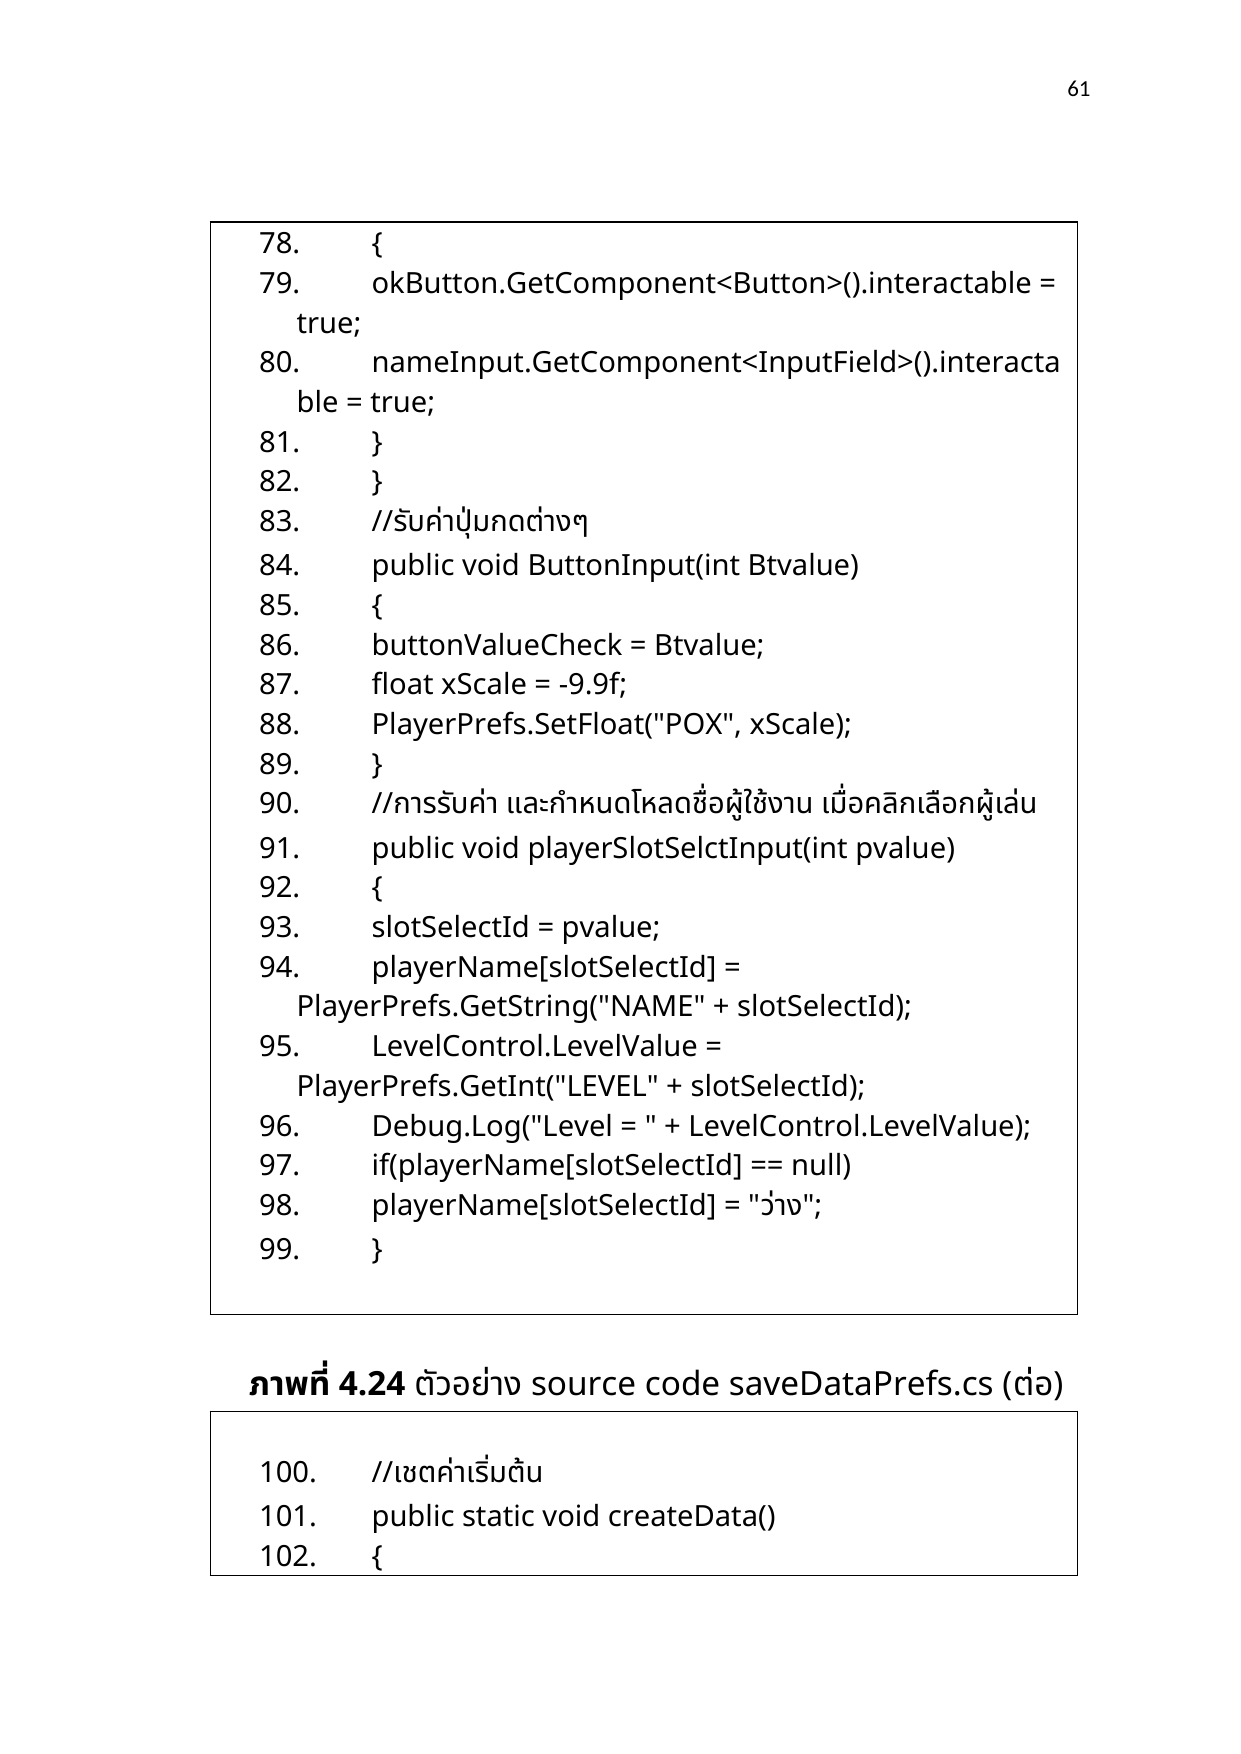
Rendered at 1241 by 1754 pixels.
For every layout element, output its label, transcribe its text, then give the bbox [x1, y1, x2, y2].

text ภาพที่ 4.24 ตัวอย่าง source code saveDataPrefs.cs (ต่อ) [221, 1360, 1090, 1411]
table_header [211, 1412, 1077, 1575]
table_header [211, 223, 1077, 1313]
